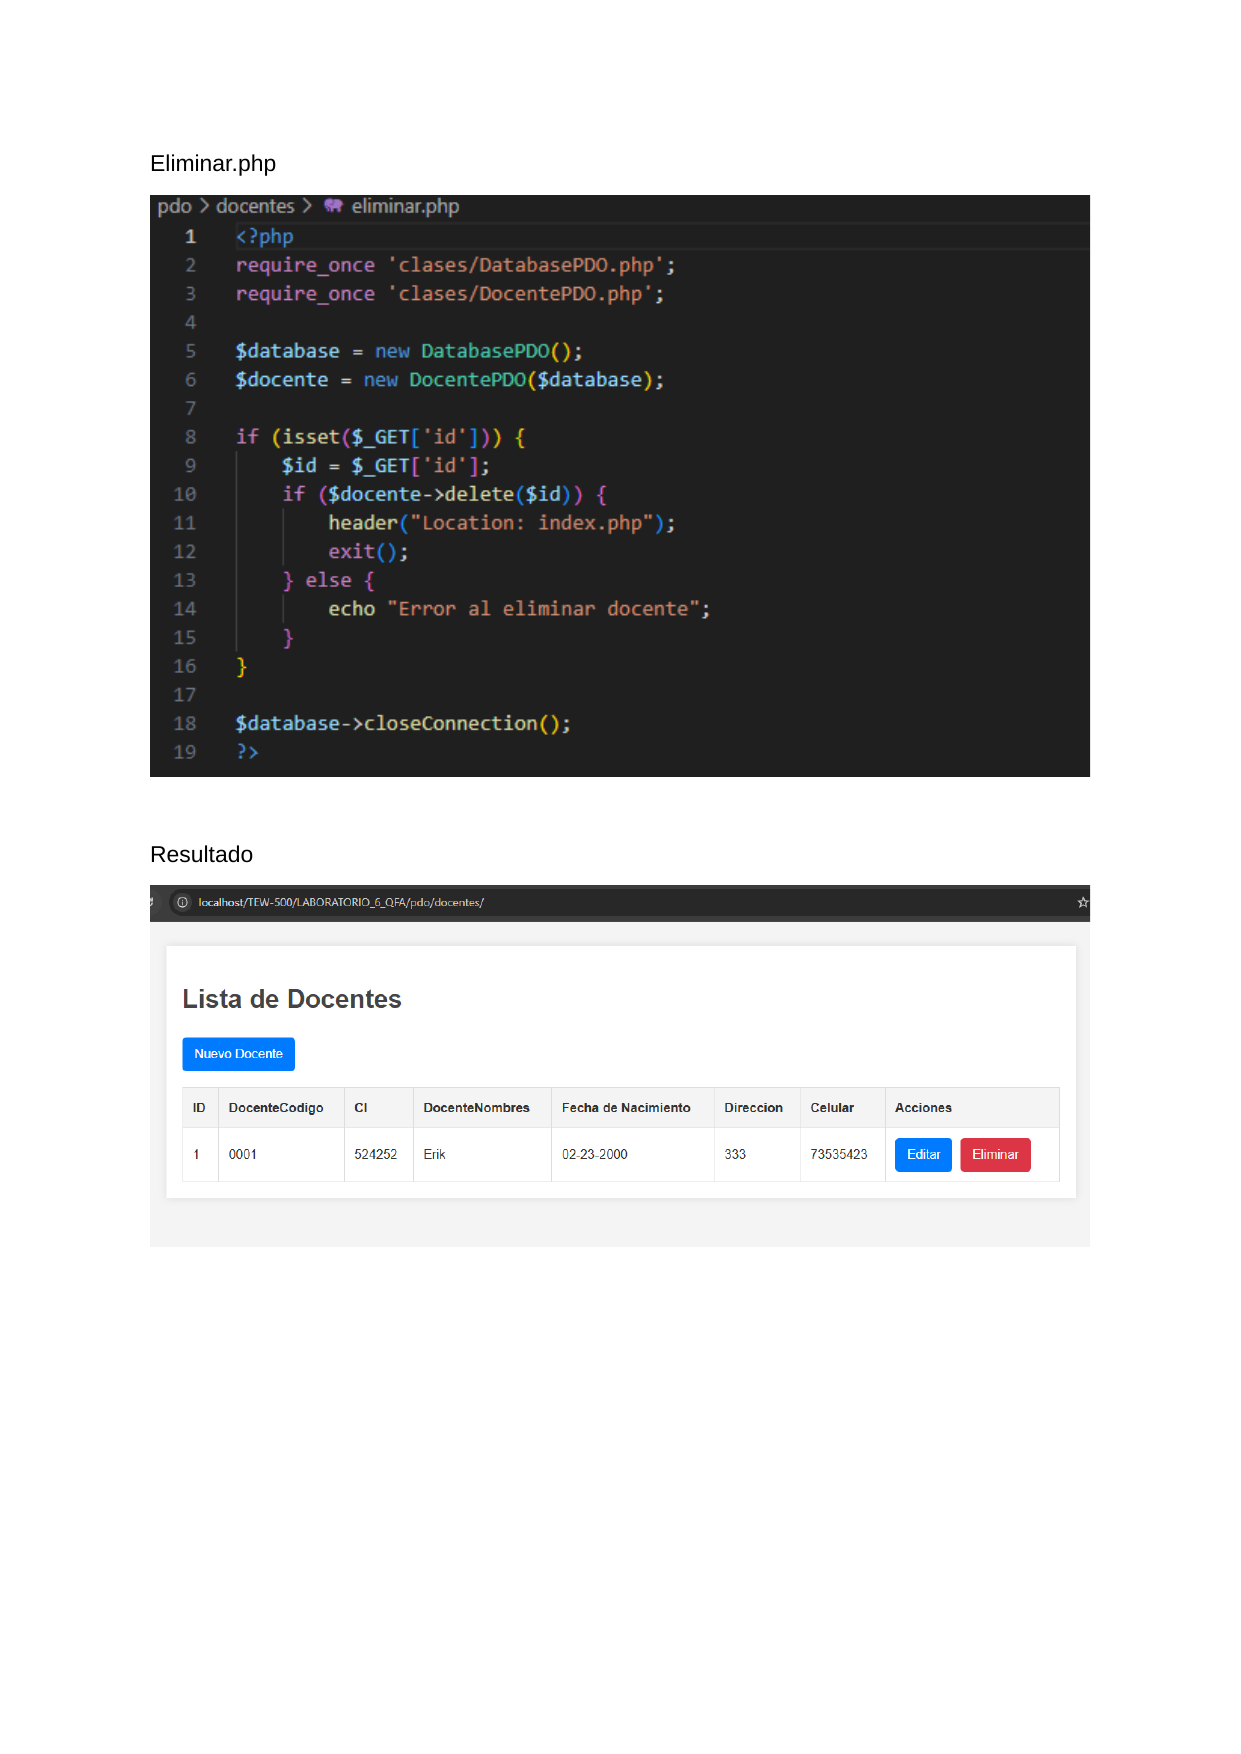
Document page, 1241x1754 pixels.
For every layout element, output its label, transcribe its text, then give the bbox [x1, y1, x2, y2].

text Resultado [150, 841, 1090, 867]
text Eliminar.php [150, 150, 1090, 176]
